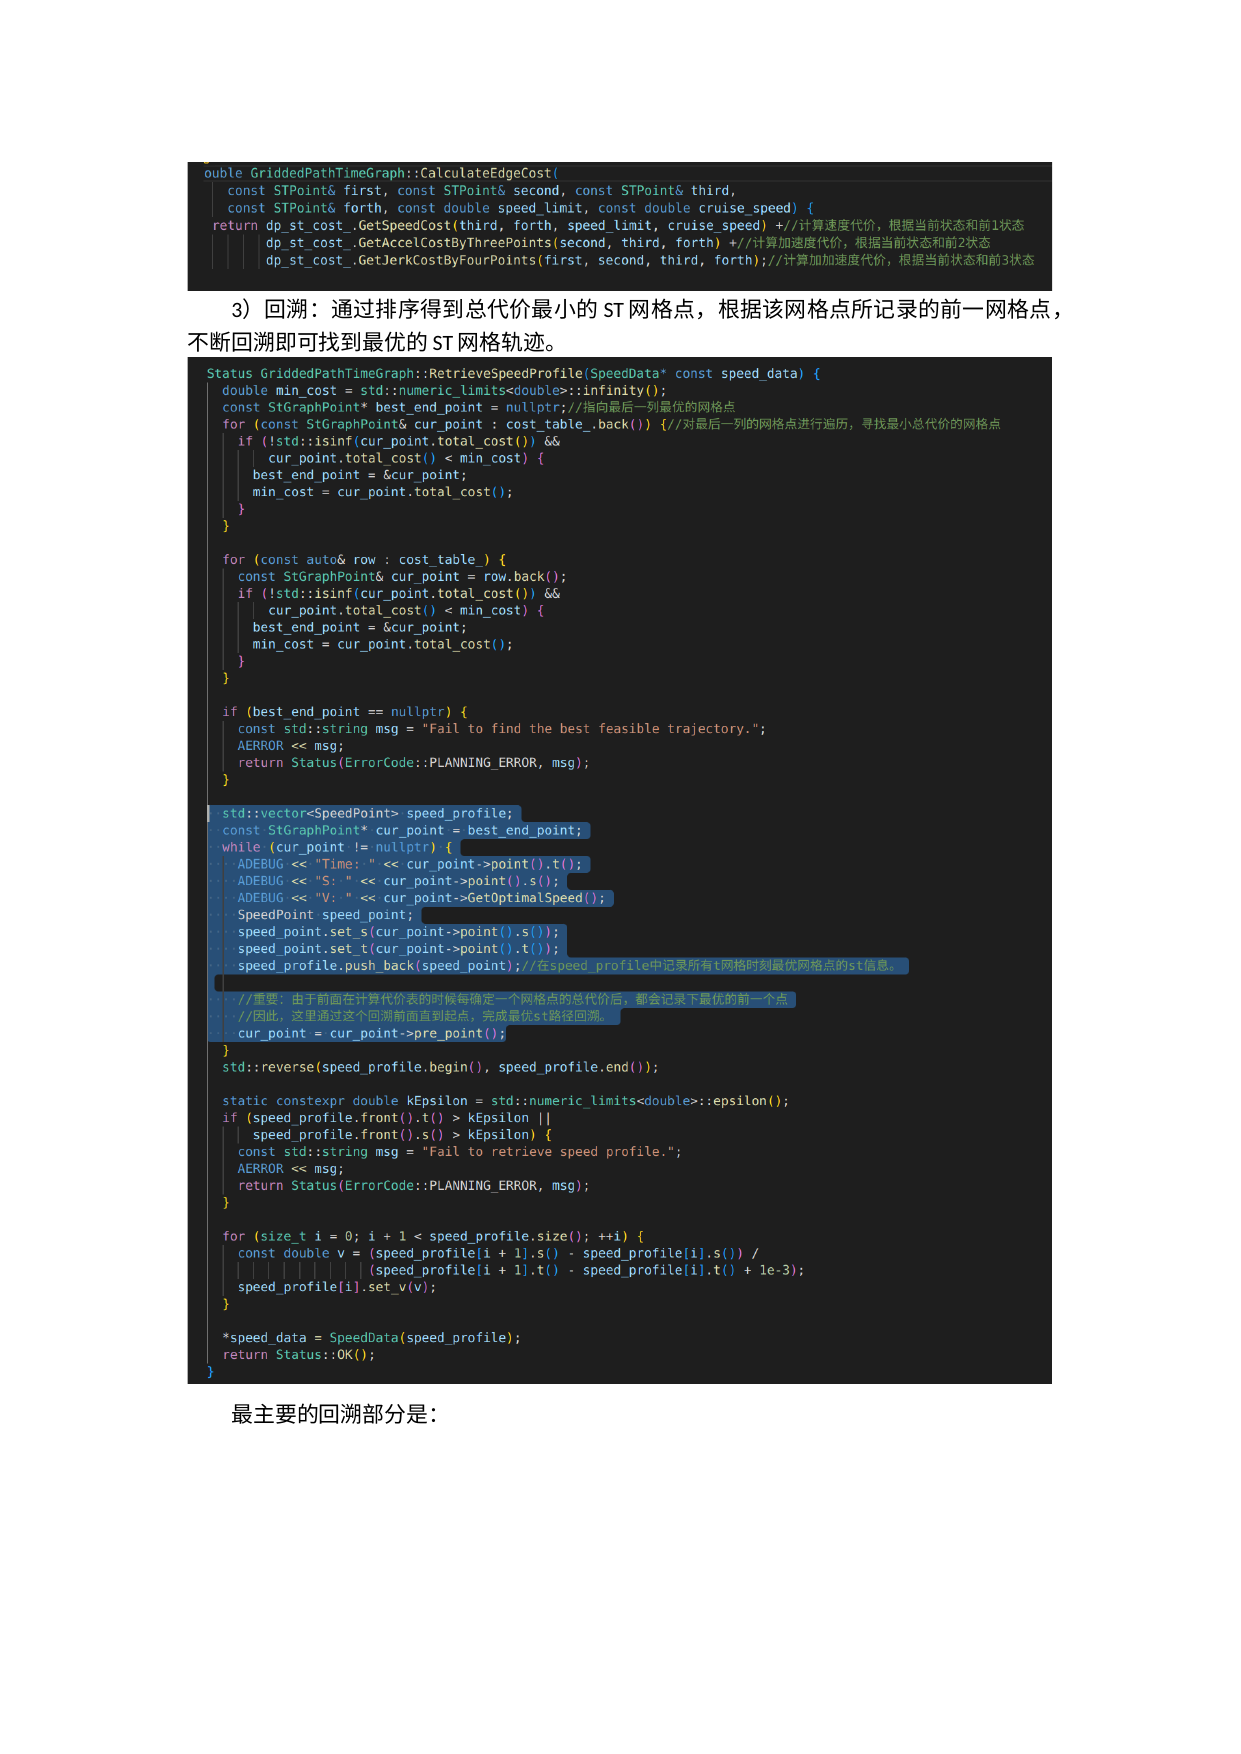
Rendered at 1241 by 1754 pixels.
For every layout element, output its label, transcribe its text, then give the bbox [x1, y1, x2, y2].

picture [187, 357, 1052, 1384]
picture [187, 162, 1053, 291]
list 最主要的回溯部分是： [187, 1397, 1053, 1429]
list 回溯：通过排序得到总代价最小的ST网格点，根据该网格点所记录的前一网格点，不断回溯即可找到最优的ST网格轨迹。 [187, 292, 1053, 357]
